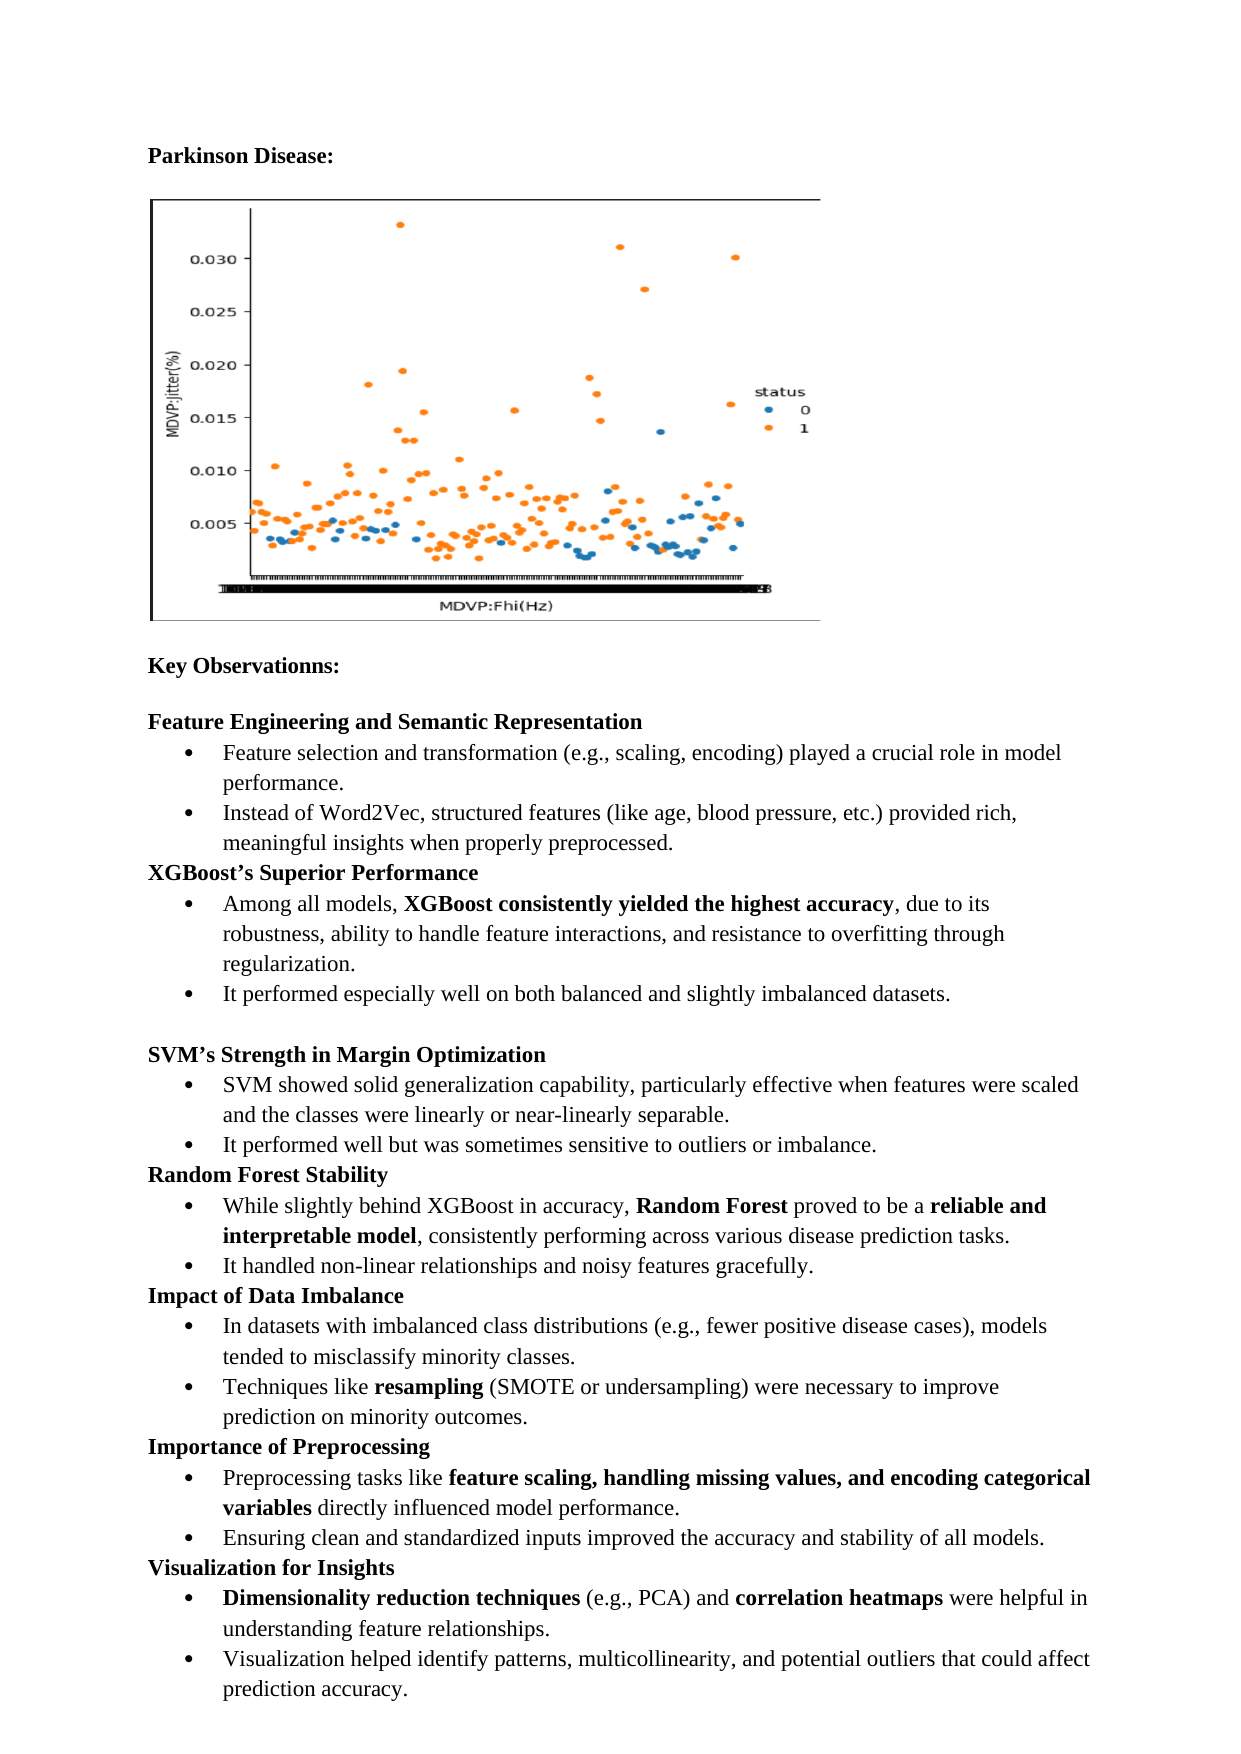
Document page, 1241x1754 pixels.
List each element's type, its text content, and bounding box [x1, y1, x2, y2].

list Techniques like resampling (SMOTE or undersampling) were necessary to improve prediction on minority outcomes. [185, 1373, 1093, 1429]
text SVM’s Strength in Margin Optimization [148, 1041, 1093, 1067]
subtitle Key Observationns: [148, 652, 1093, 678]
list It handled non-linear relationships and noisy features gracefully. [185, 1252, 1093, 1278]
text Random Forest Stability [148, 1162, 1093, 1188]
text XGBoost’s Superior Performance [148, 859, 1093, 886]
text Impact of Data Imbalance [148, 1282, 1093, 1309]
list Visualization helped identify patterns, multicollinearity, and potential outliers that could affect prediction accuracy. [185, 1645, 1093, 1701]
list Feature selection and transformation (e.g., scaling, encoding) played a crucial role in model performance. [185, 739, 1093, 795]
text Visualization for Insights [148, 1554, 1093, 1581]
list While slightly behind XGBoost in accuracy, Random Forest proved to be a reliable and interpretable model, consistently performing across various disease prediction tasks. [185, 1192, 1093, 1248]
list Preprocessing tasks like feature scaling, handling missing values, and encoding categorical variables directly influenced model performance. [185, 1464, 1093, 1520]
list Among all models, XGBoost consistently yielded the highest accuracy, due to its robustness, ability to handle feature interactions, and resistance to overfitting through regularization. [185, 890, 1093, 976]
text Importance of Preprocessing [148, 1433, 1093, 1460]
list It performed especially well on both balanced and slightly imbalanced datasets. [185, 980, 1093, 1007]
list SVM showed solid generalization capability, particularly effective when features were scaled and the classes were linearly or near-linearly separable. [185, 1071, 1093, 1127]
subtitle Parkinson Disease: [148, 142, 1093, 168]
text Feature Engineering and Semantic Representation [148, 708, 1093, 735]
list It performed well but was sometimes sensitive to outliers or imbalance. [185, 1131, 1093, 1158]
list Dimensionality reduction techniques (e.g., PCA) and correlation heatmaps were helpful in understanding feature relationships. [185, 1584, 1093, 1641]
list In datasets with imbalanced class distributions (e.g., fewer positive disease cases), models tended to misclassify minority classes. [185, 1313, 1093, 1369]
list Ensuring clean and standardized inputs improved the accuracy and stability of all models. [185, 1524, 1093, 1550]
picture [150, 199, 821, 621]
list Instead of Word2Vec, structured features (like age, blood pressure, etc.) provided rich, meaningful insights when properly preprocessed. [185, 799, 1093, 856]
